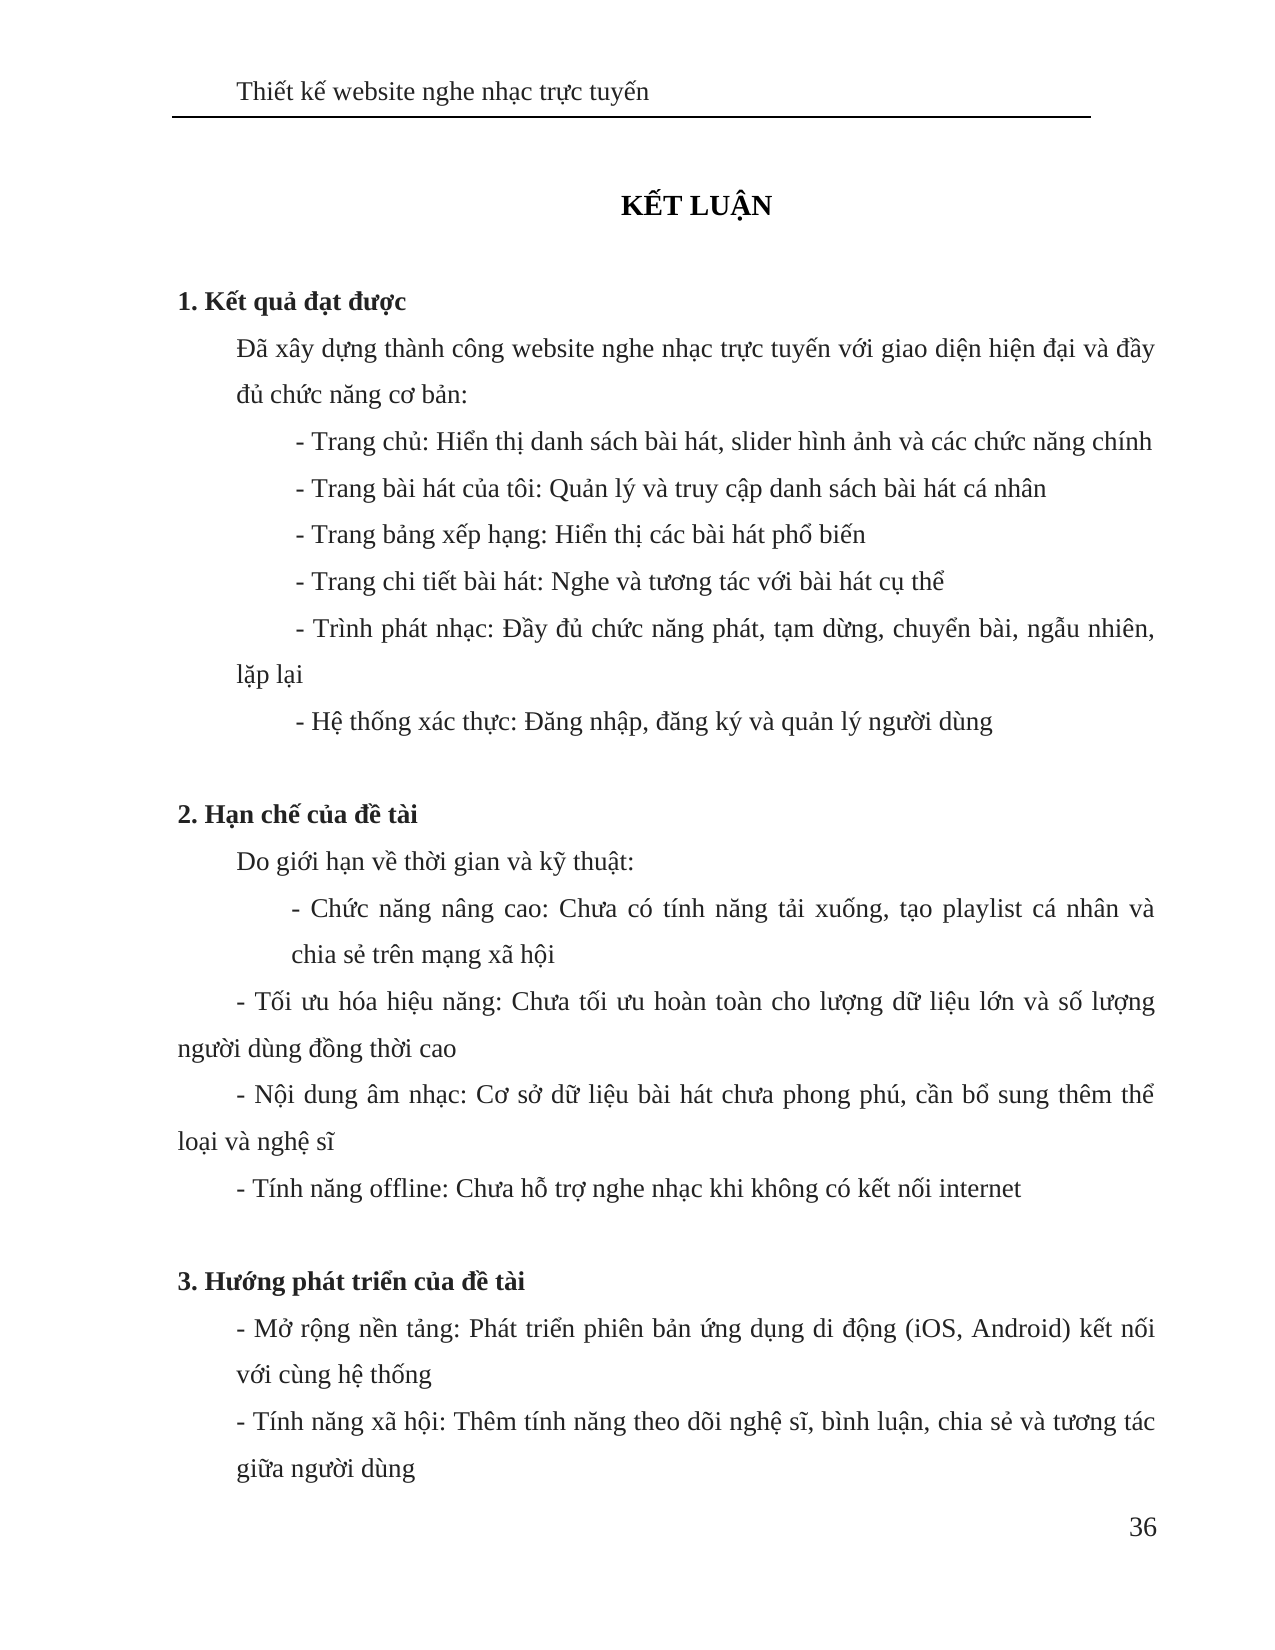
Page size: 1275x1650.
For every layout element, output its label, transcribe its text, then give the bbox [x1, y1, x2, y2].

subtitle KẾT LUẬN [177, 188, 1157, 222]
text Đã xây dựng thành công website nghe nhạc trực tuyến với giao diện hiện đại và đầy đủ chức năng cơ bản: [236, 332, 1157, 409]
text - Trang bài hát của tôi: Quản lý và truy cập danh sách bài hát cá nhân [236, 472, 1157, 503]
text 2. Hạn chế của đề tài [177, 798, 1157, 829]
text - Nội dung âm nhạc: Cơ sở dữ liệu bài hát chưa phong phú, cần bổ sung thêm thể loại và nghệ sĩ [177, 1078, 1157, 1156]
text - Tối ưu hóa hiệu năng: Chưa tối ưu hoàn toàn cho lượng dữ liệu lớn và số lượng người dùng đồng thời cao [177, 985, 1157, 1063]
text 1. Kết quả đạt được [177, 285, 1157, 316]
text - Chức năng nâng cao: Chưa có tính năng tải xuống, tạo playlist cá nhân và chia sẻ trên mạng xã hội [291, 892, 1157, 969]
text - Trình phát nhạc: Đầy đủ chức năng phát, tạm dừng, chuyển bài, ngẫu nhiên, lặp lại [236, 612, 1157, 689]
text - Trang chủ: Hiển thị danh sách bài hát, slider hình ảnh và các chức năng chính [236, 425, 1157, 456]
text - Hệ thống xác thực: Đăng nhập, đăng ký và quản lý người dùng [236, 705, 1157, 736]
text - Trang bảng xếp hạng: Hiển thị các bài hát phổ biến [236, 518, 1157, 549]
text - Tính năng xã hội: Thêm tính năng theo dõi nghệ sĩ, bình luận, chia sẻ và tương tác giữa người dùng [236, 1405, 1157, 1483]
text - Trang chi tiết bài hát: Nghe và tương tác với bài hát cụ thể [236, 565, 1157, 596]
text - Tính năng offline: Chưa hỗ trợ nghe nhạc khi không có kết nối internet [177, 1172, 1157, 1203]
text - Mở rộng nền tảng: Phát triển phiên bản ứng dụng di động (iOS, Android) kết nối với cùng hệ thống [236, 1312, 1157, 1389]
text 3. Hướng phát triển của đề tài [177, 1265, 1157, 1296]
text Do giới hạn về thời gian và kỹ thuật: [177, 845, 1157, 876]
